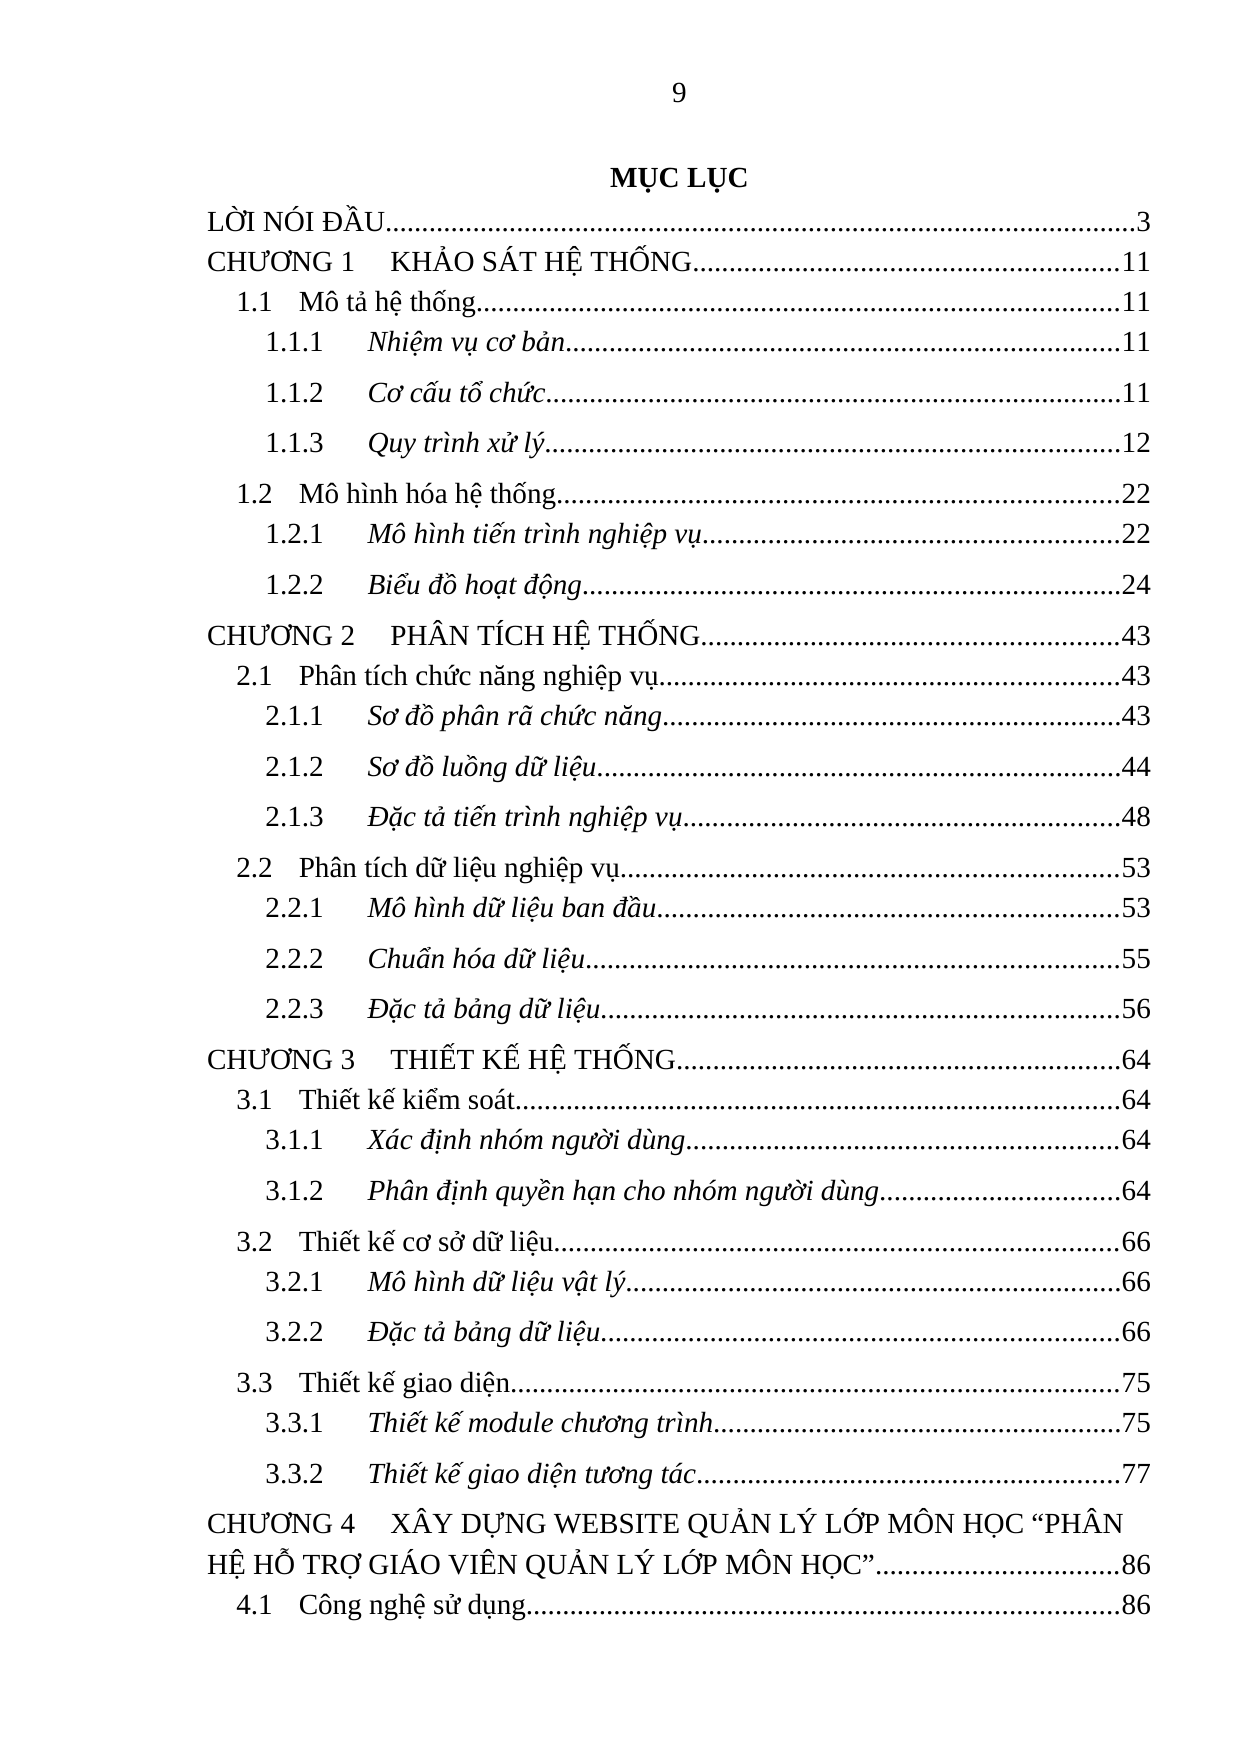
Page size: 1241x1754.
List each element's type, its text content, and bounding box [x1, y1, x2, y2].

text 2.2 Phân tích dữ liệu nghiệp vụ 53 [236, 850, 1152, 883]
text 2.1.2 Sơ đồ luồng dữ liệu 44 [265, 749, 1152, 782]
text 2.1.1 Sơ đồ phân rã chức năng 43 [265, 698, 1152, 732]
text CHƯƠNG 2 PHÂN TÍCH HỆ THỐNG 43 [207, 618, 1152, 651]
text 1.1.3 Quy trình xử lý 12 [265, 426, 1152, 459]
text 2.2.3 Đặc tả bảng dữ liệu 56 [265, 991, 1152, 1025]
text 3.1.2 Phân định quyền hạn cho nhóm người dùng 64 [265, 1173, 1152, 1207]
text CHƯƠNG 3 THIẾT KẾ HỆ THỐNG 64 [207, 1042, 1152, 1076]
text 1.1.2 Cơ cấu tổ chức 11 [265, 375, 1152, 408]
text 3.1.1 Xác định nhóm người dùng 64 [265, 1122, 1152, 1156]
text 1.2 Mô hình hóa hệ thống 22 [236, 476, 1152, 510]
text 3.2 Thiết kế cơ sở dữ liệu 66 [236, 1224, 1152, 1257]
text 3.3.1 Thiết kế module chương trình 75 [265, 1405, 1152, 1439]
text 1.1.1 Nhiệm vụ cơ bản 11 [265, 324, 1152, 358]
text CHƯƠNG 1 KHẢO SÁT HỆ THỐNG 11 [207, 244, 1152, 277]
text 3.3.2 Thiết kế giao diện tương tác 77 [265, 1456, 1152, 1489]
text 2.1.3 Đặc tả tiến trình nghiệp vụ 48 [265, 799, 1152, 833]
text 1.2.2 Biểu đồ hoạt động 24 [265, 567, 1152, 601]
text 3.2.2 Đặc tả bảng dữ liệu 66 [265, 1314, 1152, 1348]
text 1.1 Mô tả hệ thống 11 [236, 284, 1152, 318]
text 1.2.1 Mô hình tiến trình nghiệp vụ 22 [265, 516, 1152, 550]
text 2.2.2 Chuẩn hóa dữ liệu 55 [265, 941, 1152, 974]
text 3.2.1 Mô hình dữ liệu vật lý 66 [265, 1264, 1152, 1297]
text 3.3 Thiết kế giao diện 75 [236, 1365, 1152, 1399]
text 4.1 Công nghệ sử dụng 86 [236, 1587, 1152, 1621]
text 3.1 Thiết kế kiểm soát 64 [236, 1082, 1152, 1116]
text 2.2.1 Mô hình dữ liệu ban đầu 53 [265, 890, 1152, 924]
text CHƯƠNG 4 XÂY DỰNG WEBSITE QUẢN LÝ LỚP MÔN HỌC “PHÂN HỆ HỖ TRỢ GIÁO VIÊN QUẢN LÝ LỚP MÔN HỌC” 86 [207, 1507, 1152, 1580]
text LỜI NÓI ĐẦU 3 [207, 204, 1152, 237]
text MỤC LỤC [207, 160, 1152, 194]
text 2.1 Phân tích chức năng nghiệp vụ 43 [236, 658, 1152, 691]
